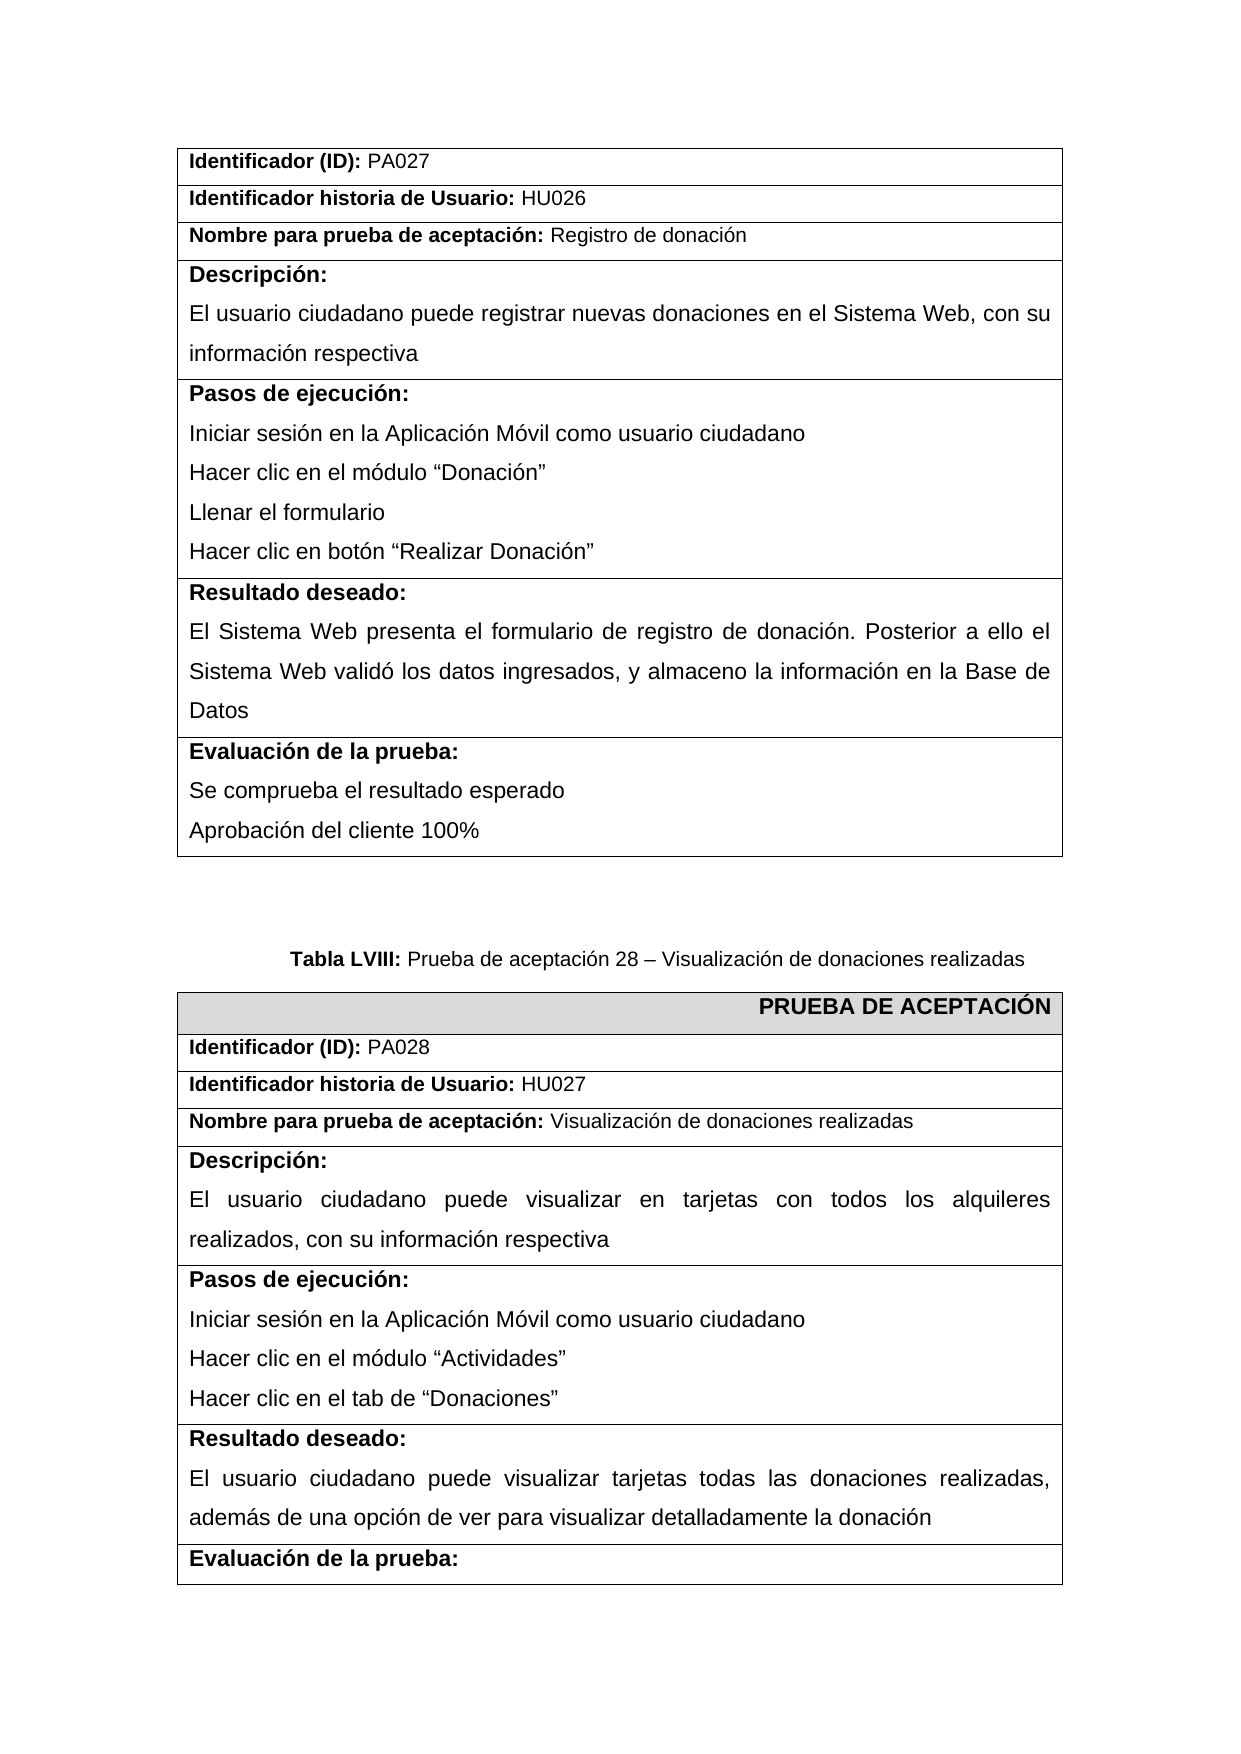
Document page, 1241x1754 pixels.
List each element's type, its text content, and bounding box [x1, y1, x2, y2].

table_cell Identificador (ID): PA028 [178, 1035, 1062, 1071]
table_cell Identificador (ID): PA027 [178, 149, 1062, 184]
table_cell Identificador historia de Usuario: HU027 [178, 1072, 1062, 1108]
text Tabla LVIII: Prueba de aceptación 28 – Visualización de donaciones realizadas [177, 947, 1063, 971]
table_header PRUEBA DE ACEPTACIÓN [178, 993, 1062, 1034]
table_cell Descripción: El usuario ciudadano puede registrar nuevas donaciones en el Sistema Web, con su información respectiva [178, 261, 1062, 379]
table_cell Pasos de ejecución: Iniciar sesión en la Aplicación Móvil como usuario ciudadano Hacer clic en el módulo “Donación” Llenar el formulario Hacer clic en botón “Realizar Donación” [178, 380, 1062, 578]
table_cell Resultado deseado: El usuario ciudadano puede visualizar tarjetas todas las donaciones realizadas, además de una opción de ver para visualizar detalladamente la donación [178, 1425, 1062, 1544]
table_cell Descripción: El usuario ciudadano puede visualizar en tarjetas con todos los alquileres realizados, con su información respectiva [178, 1147, 1062, 1265]
table_cell Pasos de ejecución: Iniciar sesión en la Aplicación Móvil como usuario ciudadano Hacer clic en el módulo “Actividades” Hacer clic en el tab de “Donaciones” [178, 1266, 1062, 1424]
table_cell Identificador historia de Usuario: HU026 [178, 186, 1062, 222]
table_cell Nombre para prueba de aceptación: Visualización de donaciones realizadas [178, 1109, 1062, 1146]
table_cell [178, 1545, 1062, 1584]
table_cell Nombre para prueba de aceptación: Registro de donación [178, 223, 1062, 260]
table_cell Evaluación de la prueba: Se comprueba el resultado esperado Aprobación del cliente 100% [178, 738, 1062, 856]
table_cell Resultado deseado: El Sistema Web presenta el formulario de registro de donación. Posterior a ello el Sistema Web validó los datos ingresados, y almaceno la información en la Base de Datos [178, 579, 1062, 737]
